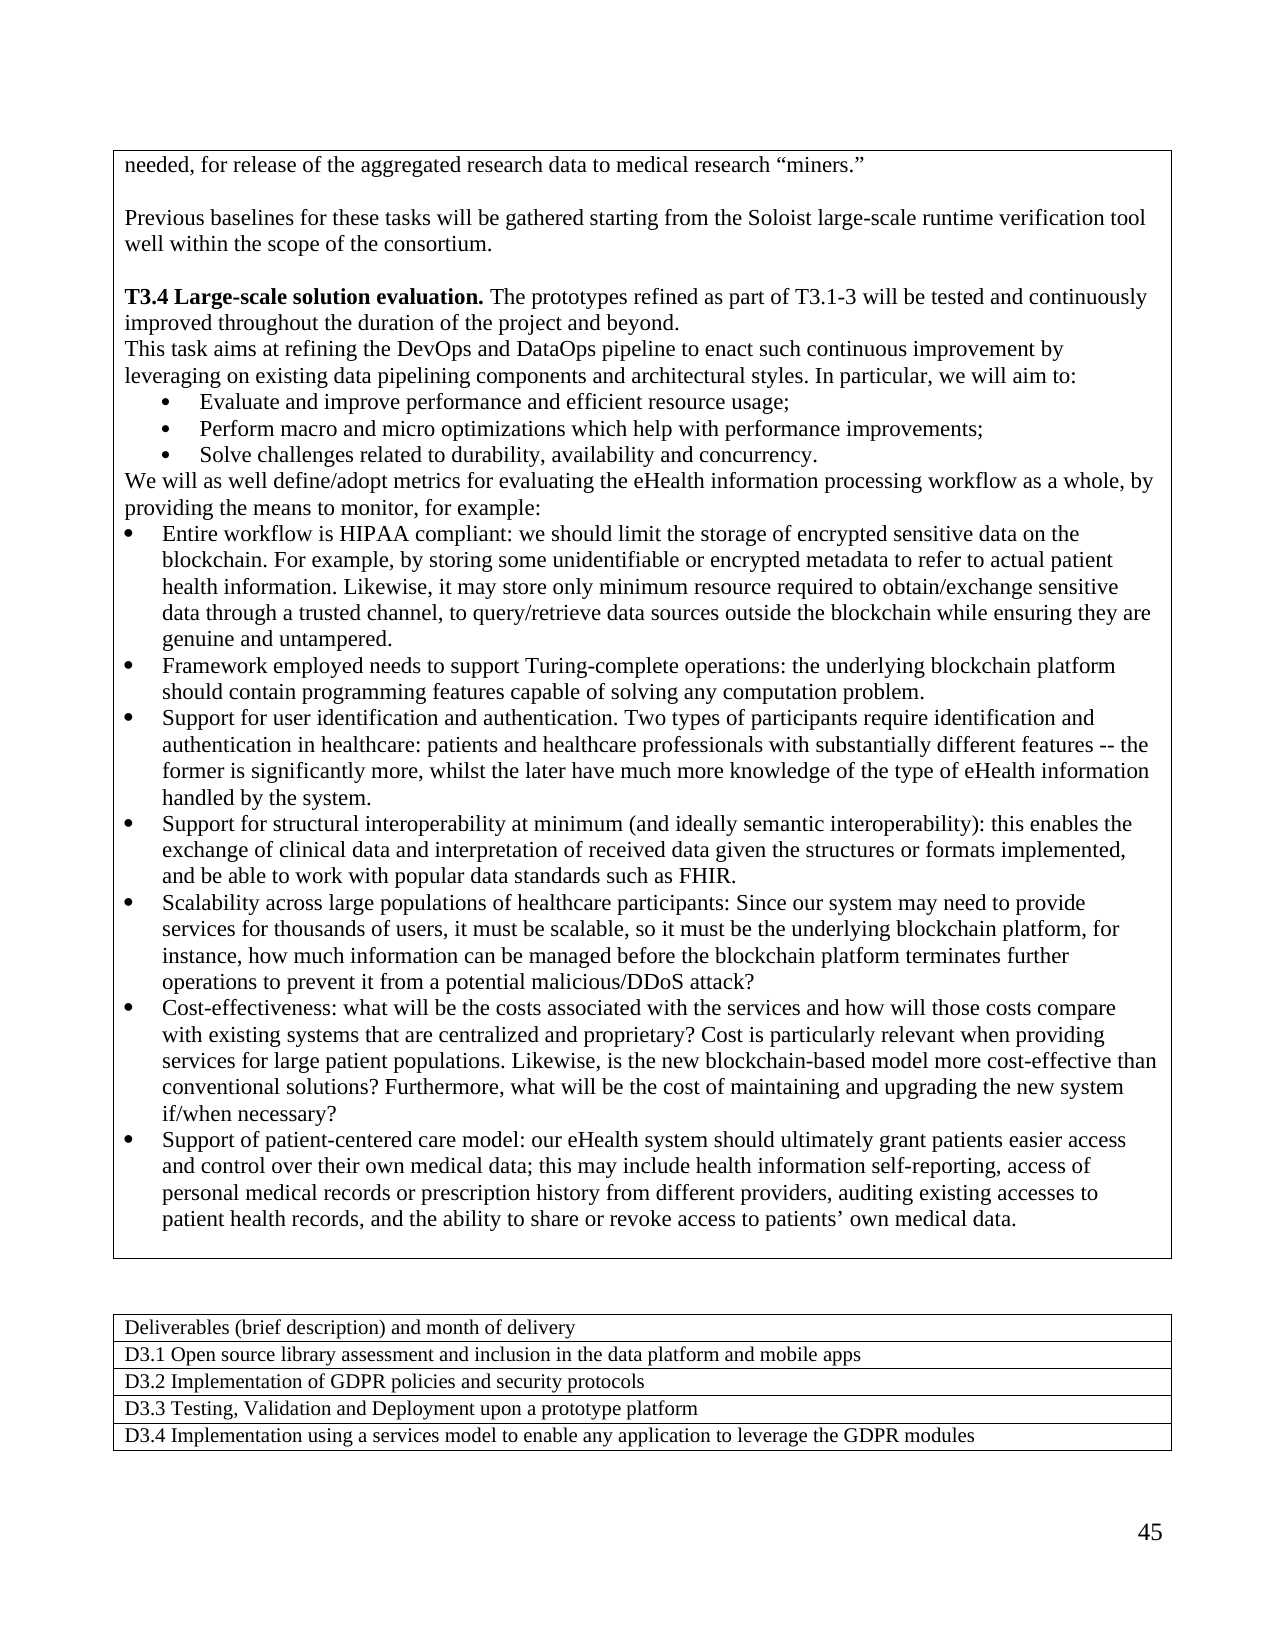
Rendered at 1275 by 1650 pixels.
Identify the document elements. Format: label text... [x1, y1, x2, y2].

table_cell D3.2 Implementation of GDPR policies and security protocols [114, 1369, 1171, 1395]
table_cell D3.3 Testing, Validation and Deployment upon a prototype platform [114, 1396, 1171, 1422]
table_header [114, 151, 1171, 1258]
table_header Deliverables (brief description) and month of delivery [114, 1315, 1171, 1341]
table_cell D3.1 Open source library assessment and inclusion in the data platform and mobile apps [114, 1342, 1171, 1368]
table_cell D3.4 Implementation using a services model to enable any application to leverage the GDPR modules [114, 1424, 1171, 1449]
